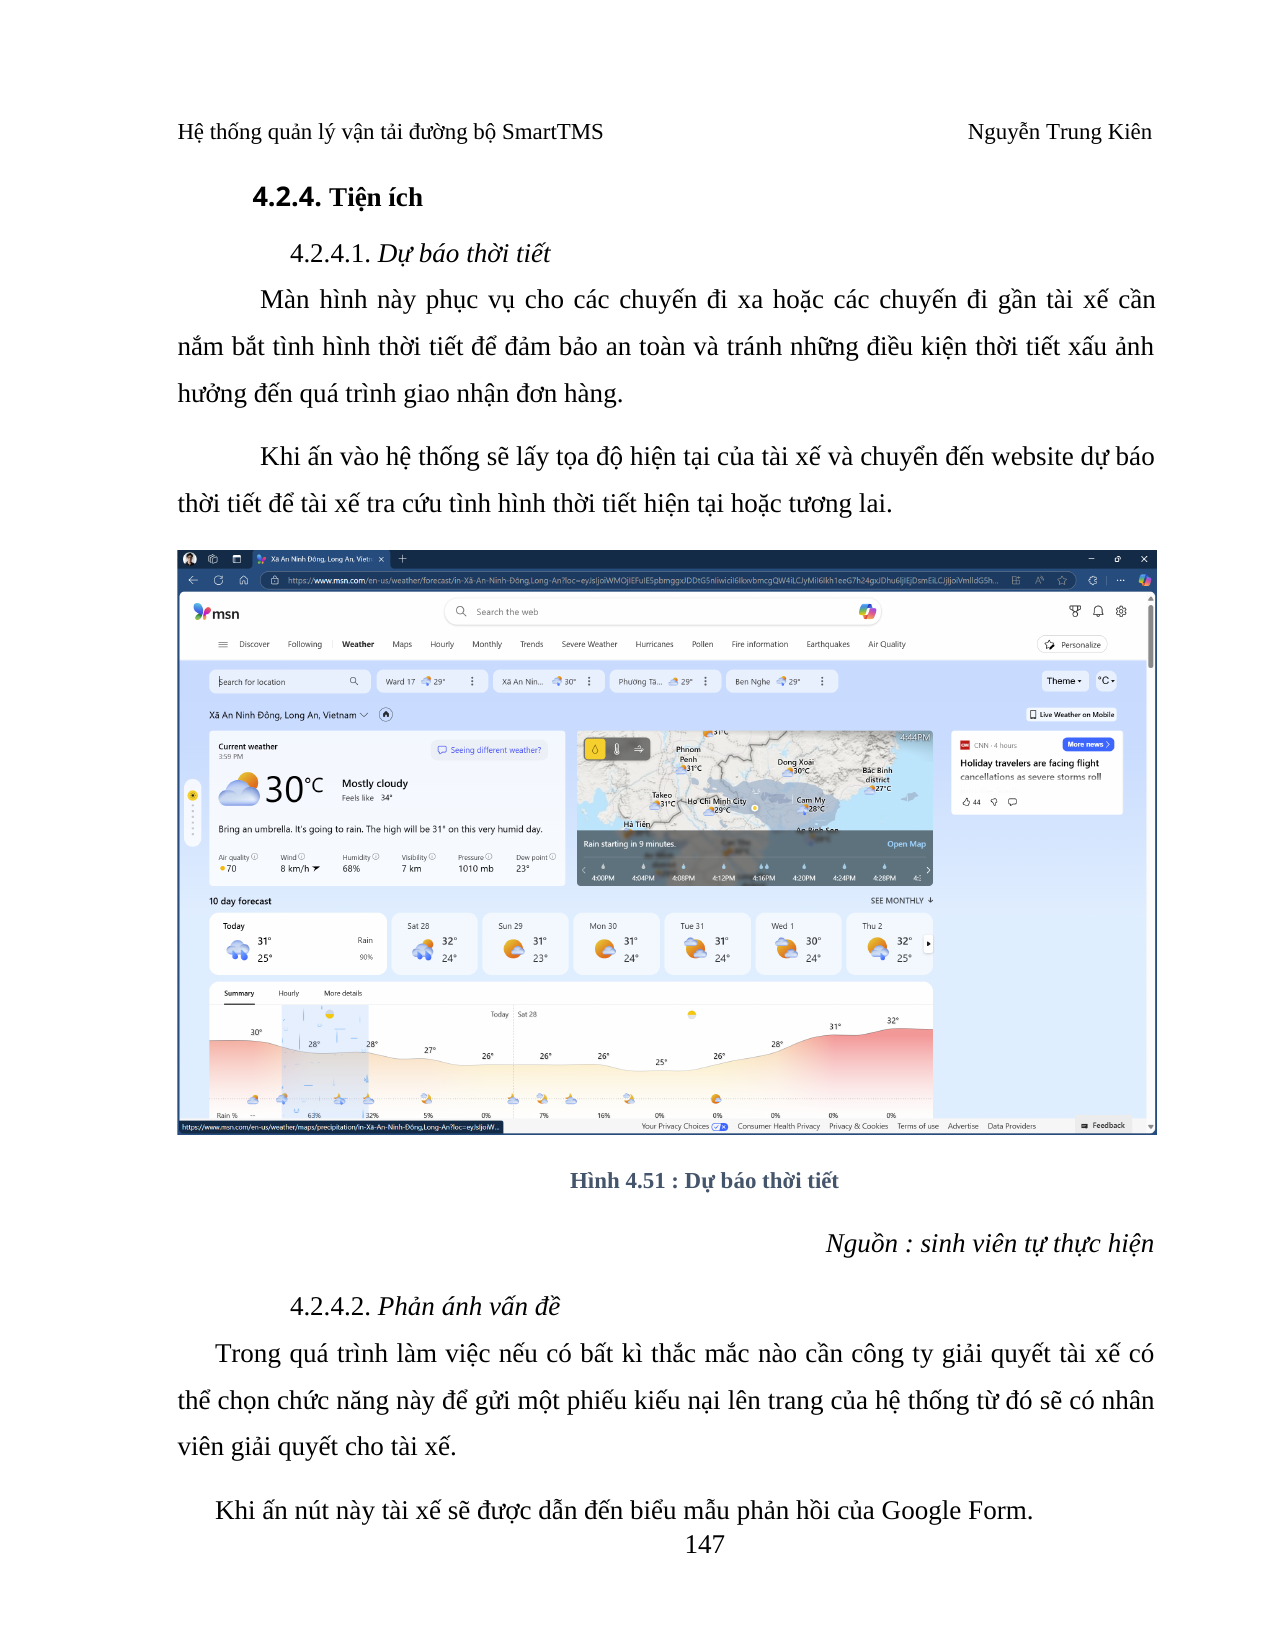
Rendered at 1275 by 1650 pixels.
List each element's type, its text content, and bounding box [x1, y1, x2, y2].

subtitle Tiện ích [252, 177, 1157, 214]
picture [177, 550, 1157, 1135]
text Nguồn : sinh viên tự thực hiện [177, 1227, 1157, 1258]
text Khi ấn nút này tài xế sẽ được dẫn đến biểu mẫu phản hồi của Google Form. [177, 1494, 1157, 1525]
text Trong quá trình làm việc nếu có bất kì thắc mắc nào cần công ty giải quyết tài xế có thể chọn chức năng này để gửi một phiếu kiếu nại lên trang của hệ thống từ đó sẽ có nhân viên giải quyết cho tài xế. [177, 1337, 1157, 1462]
text Khi ấn vào hệ thống sẽ lấy tọa độ hiện tại của tài xế và chuyển đến website dự báo thời tiết để tài xế tra cứu tình hình thời tiết hiện tại hoặc tương lai. [177, 440, 1157, 518]
subtitle Dự báo thời tiết [290, 237, 1157, 268]
subtitle Phản ánh vấn đề [290, 1291, 1157, 1322]
text Màn hình này phục vụ cho các chuyến đi xa hoặc các chuyến đi gần tài xế cần nắm bắt tình hình thời tiết để đảm bảo an toàn và tránh những điều kiện thời tiết xấu ảnh hưởng đến quá trình giao nhận đơn hàng. [177, 283, 1157, 408]
